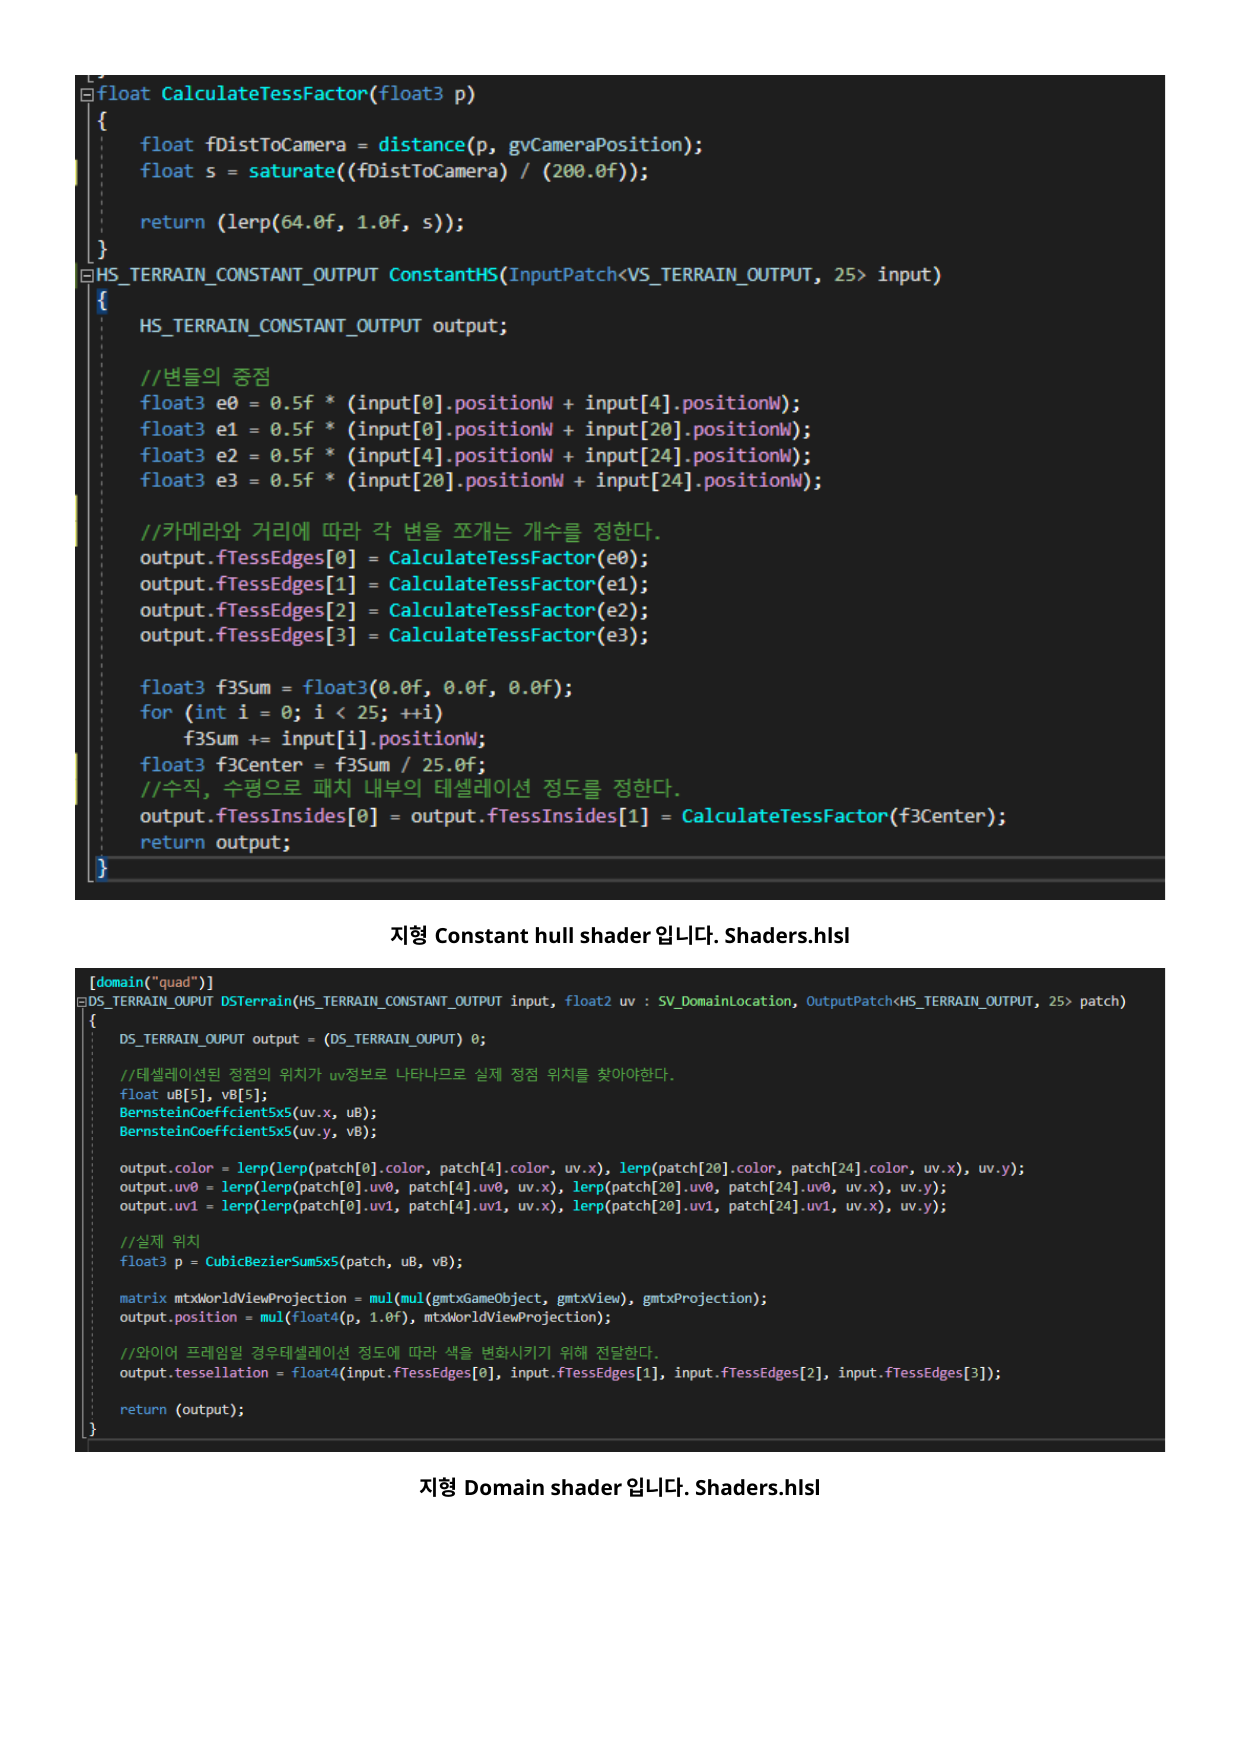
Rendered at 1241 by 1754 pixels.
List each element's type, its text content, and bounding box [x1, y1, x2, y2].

picture [75, 75, 1166, 900]
picture [75, 968, 1166, 1452]
text 지형 Domain shader입니다. Shaders.hlsl [75, 1471, 1165, 1501]
text 지형 Constant hull shader입니다. Shaders.hlsl [75, 919, 1165, 949]
